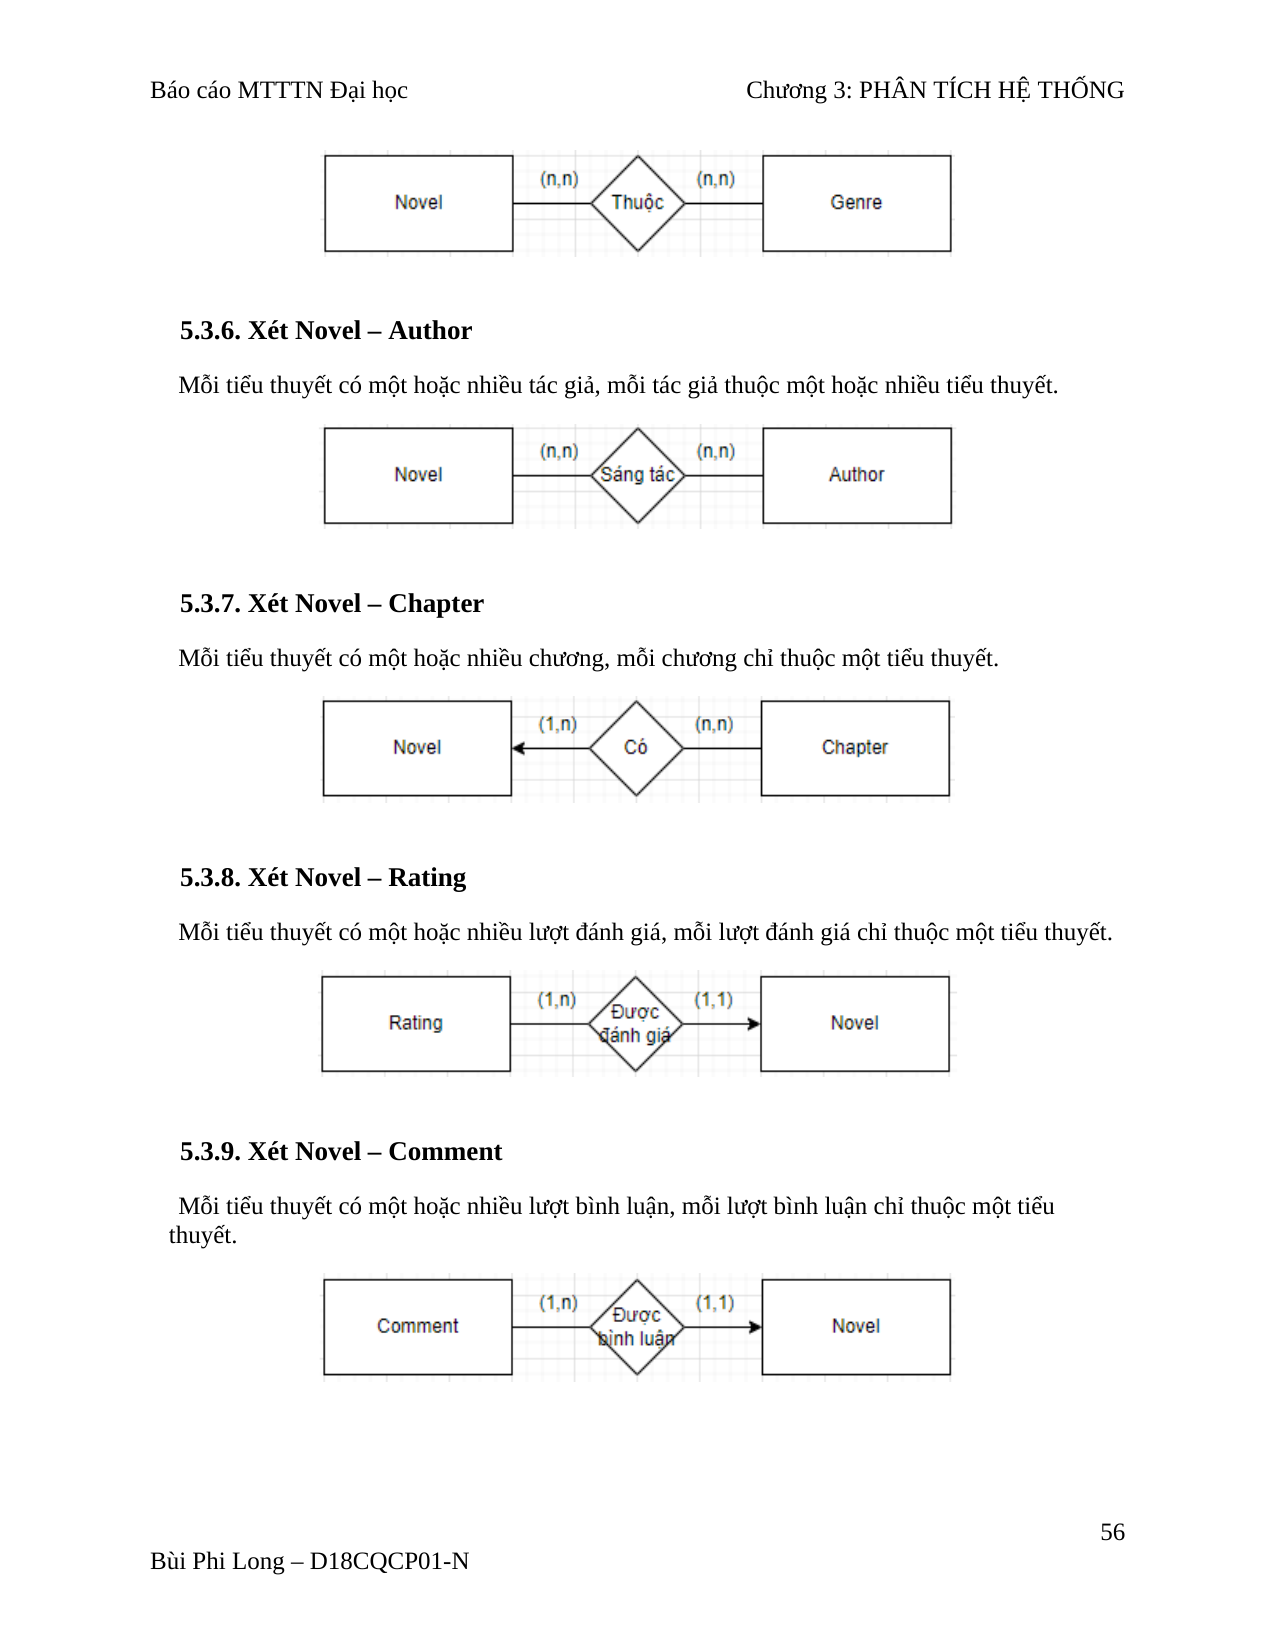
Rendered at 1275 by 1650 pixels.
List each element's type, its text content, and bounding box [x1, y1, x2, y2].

text Mỗi tiểu thuyết có một hoặc nhiều lượt đánh giá, mỗi lượt đánh giá chỉ thuộc một tiểu thuyết. [169, 917, 1125, 946]
picture [320, 150, 955, 257]
picture [318, 424, 957, 529]
subtitle Xét Novel – Author [180, 314, 1125, 345]
subtitle Xét Novel – Chapter [180, 587, 1125, 618]
text Mỗi tiểu thuyết có một hoặc nhiều tác giả, mỗi tác giả thuộc một hoặc nhiều tiểu thuyết. [169, 370, 1125, 399]
picture [317, 970, 958, 1077]
picture [319, 1273, 956, 1382]
text Mỗi tiểu thuyết có một hoặc nhiều lượt bình luận, mỗi lượt bình luận chỉ thuộc một tiểu thuyết. [169, 1191, 1125, 1248]
subtitle Xét Novel – Rating [180, 861, 1125, 892]
text Mỗi tiểu thuyết có một hoặc nhiều chương, mỗi chương chỉ thuộc một tiểu thuyết. [169, 643, 1125, 672]
subtitle Xét Novel – Comment [180, 1135, 1125, 1166]
picture [320, 696, 955, 803]
